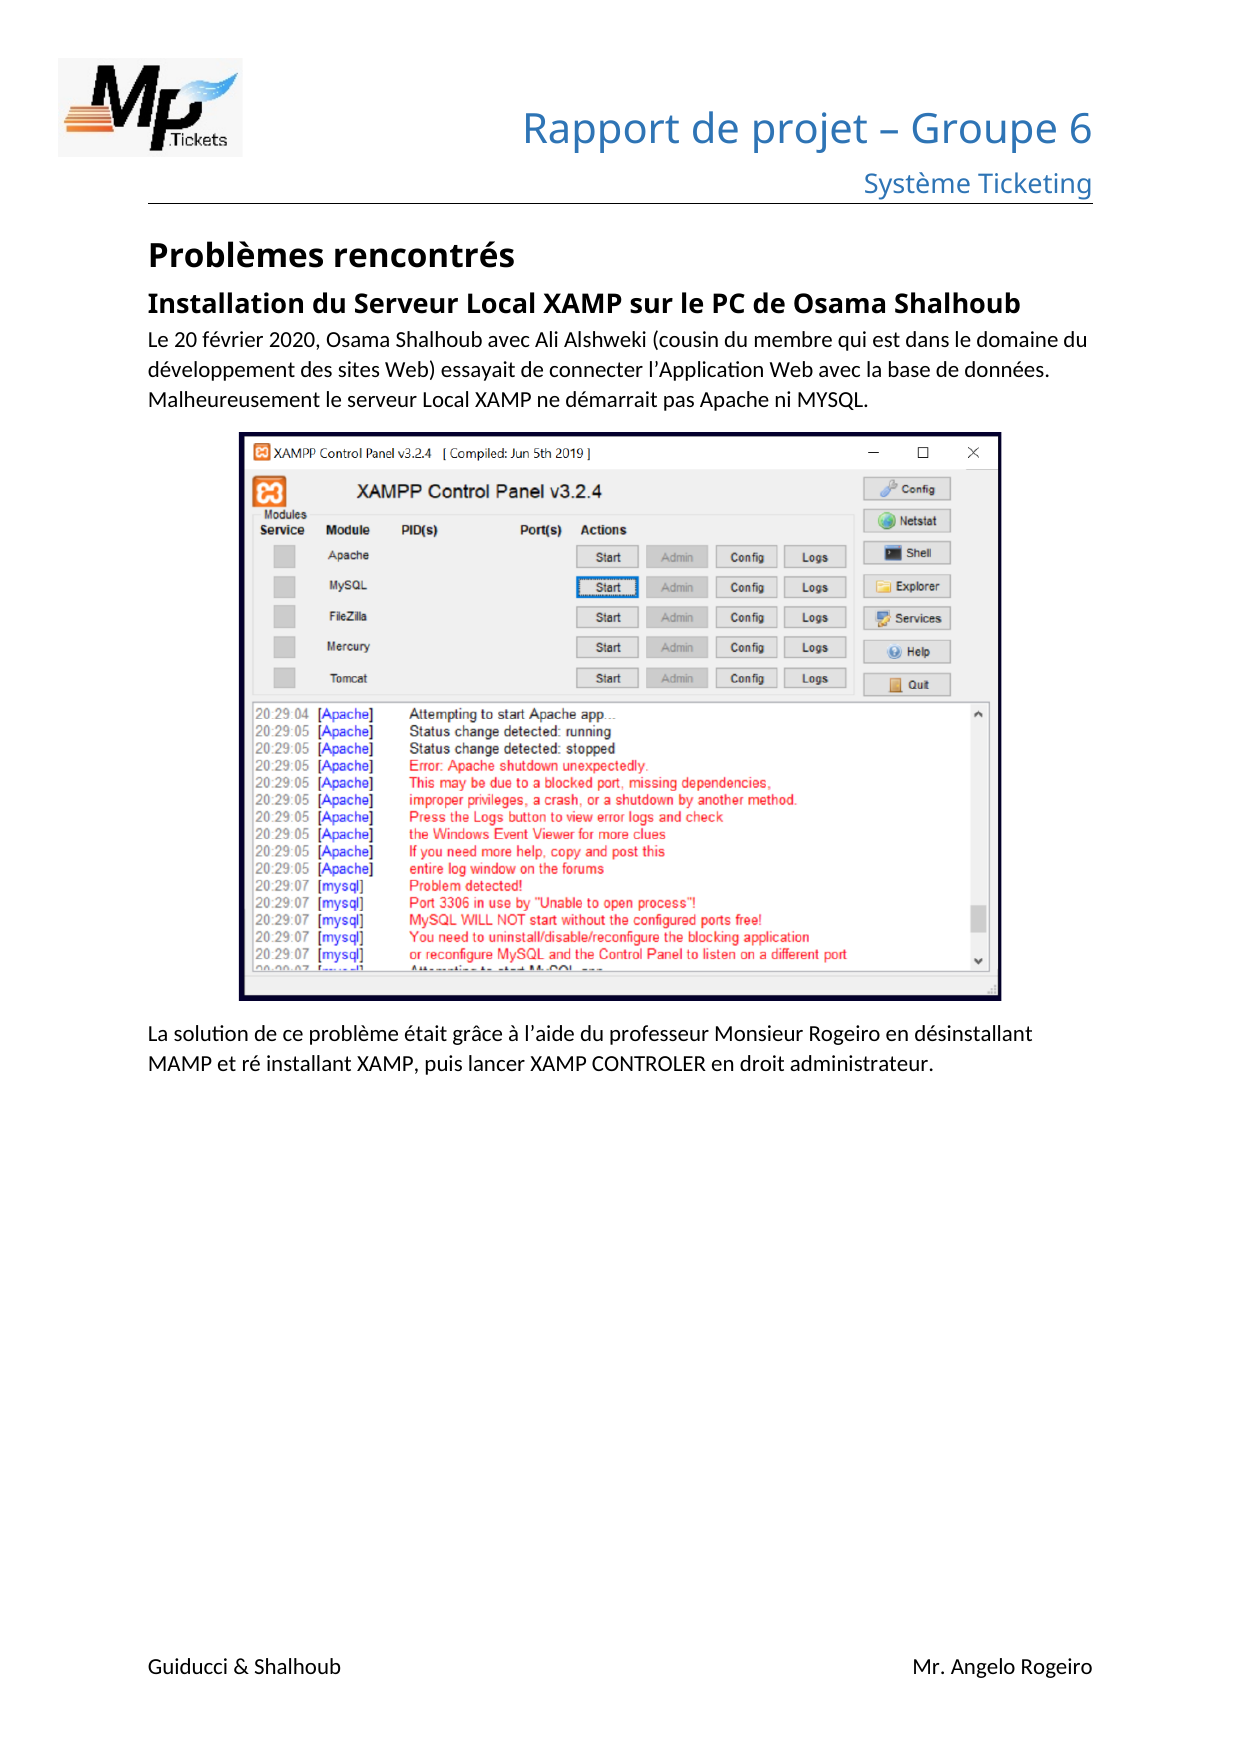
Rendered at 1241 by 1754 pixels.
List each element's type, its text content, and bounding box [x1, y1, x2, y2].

text Le 20 février 2020, Osama Shalhoub avec Ali Alshweki (cousin du membre qui est dans le domaine du développement des sites Web) essayait de connecter l’Application Web avec la base de données. Malheureusement le serveur Local XAMP ne démarrait pas Apache ni MYSQL. [148, 325, 1093, 413]
subtitle Installation du Serveur Local XAMP sur le PC de Osama Shalhoub [148, 285, 1093, 322]
picture [58, 58, 243, 157]
picture [238, 432, 1002, 1001]
text La solution de ce problème était grâce à l’aide du professeur Monsieur Rogeiro en désinstallant MAMP et ré installant XAMP, puis lancer XAMP CONTROLER en droit administrateur. [148, 1019, 1093, 1077]
subtitle Problèmes rencontrés [148, 232, 1093, 277]
